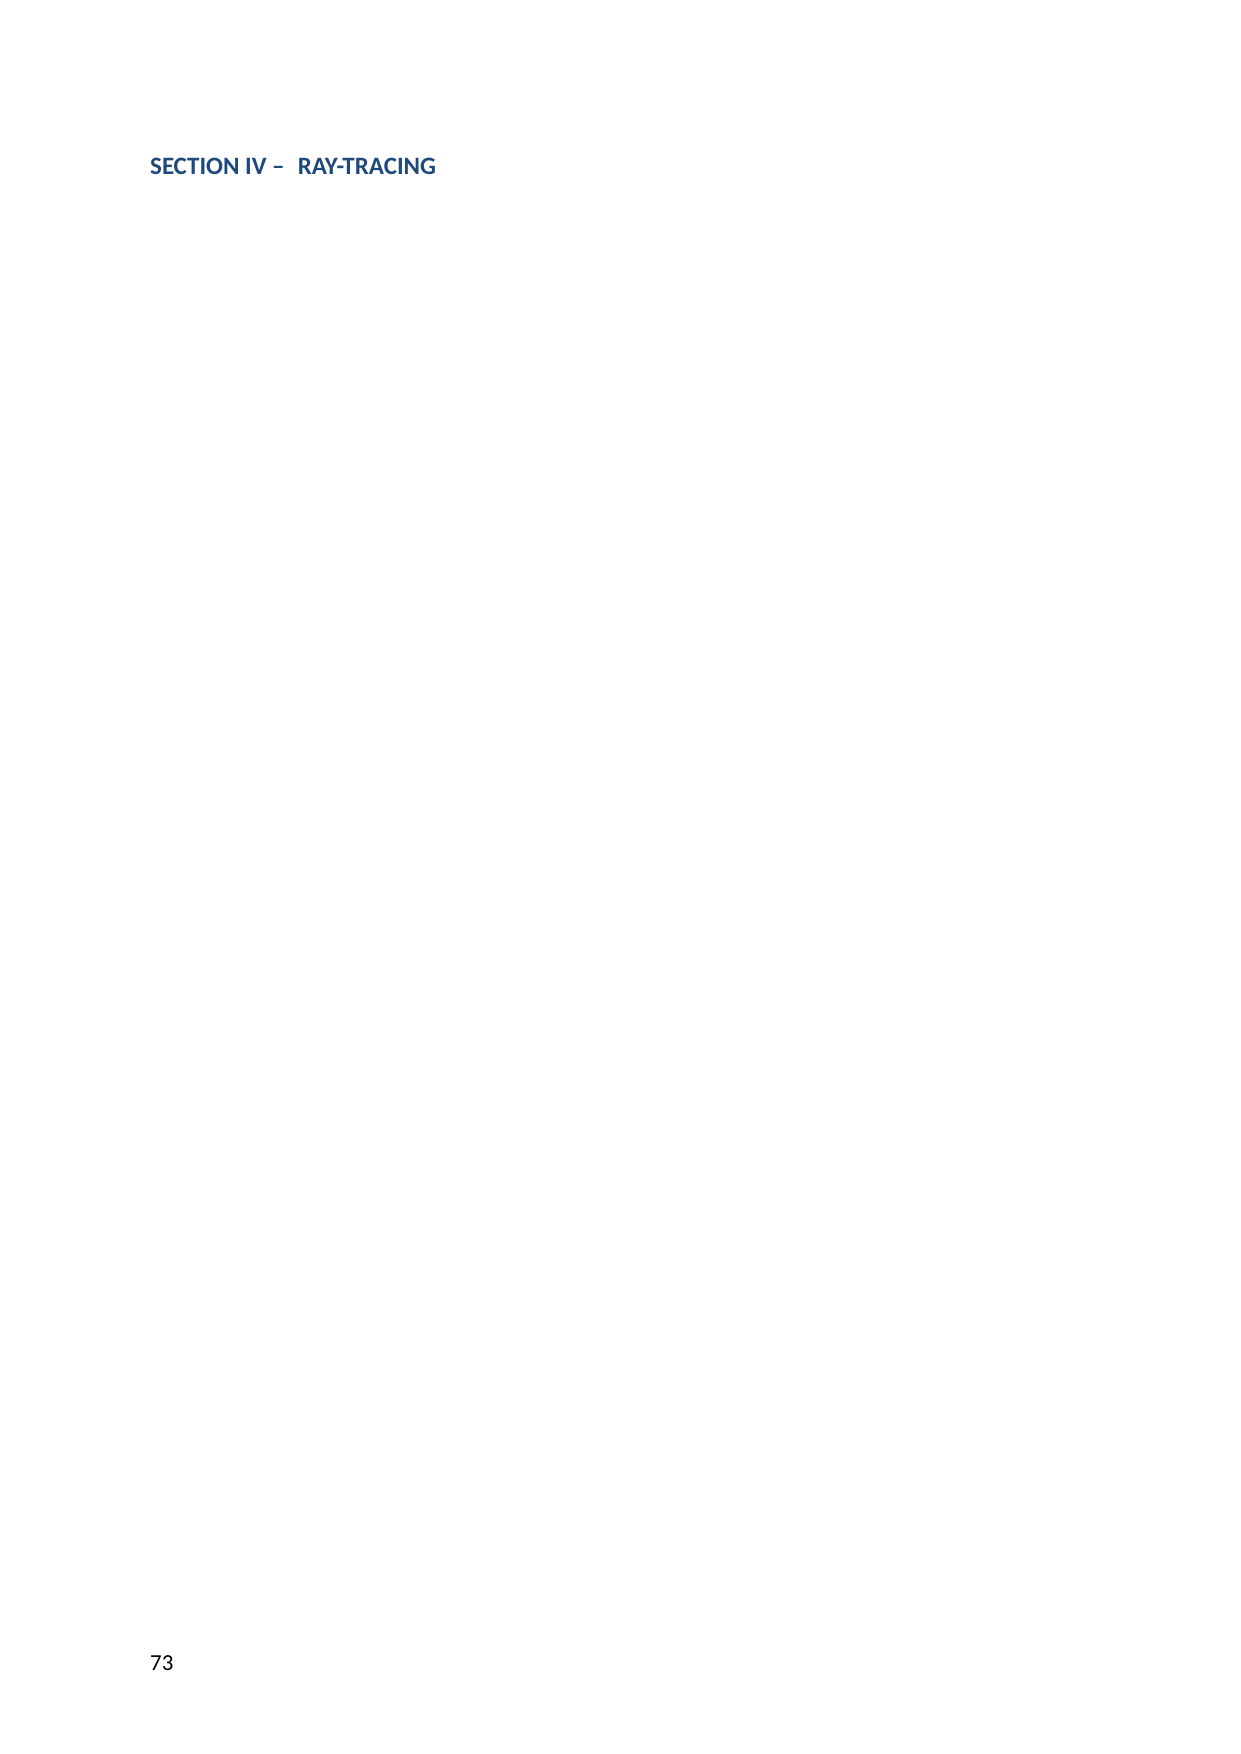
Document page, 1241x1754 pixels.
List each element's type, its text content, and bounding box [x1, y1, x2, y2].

subtitle RAY-TRACING [150, 150, 1090, 181]
